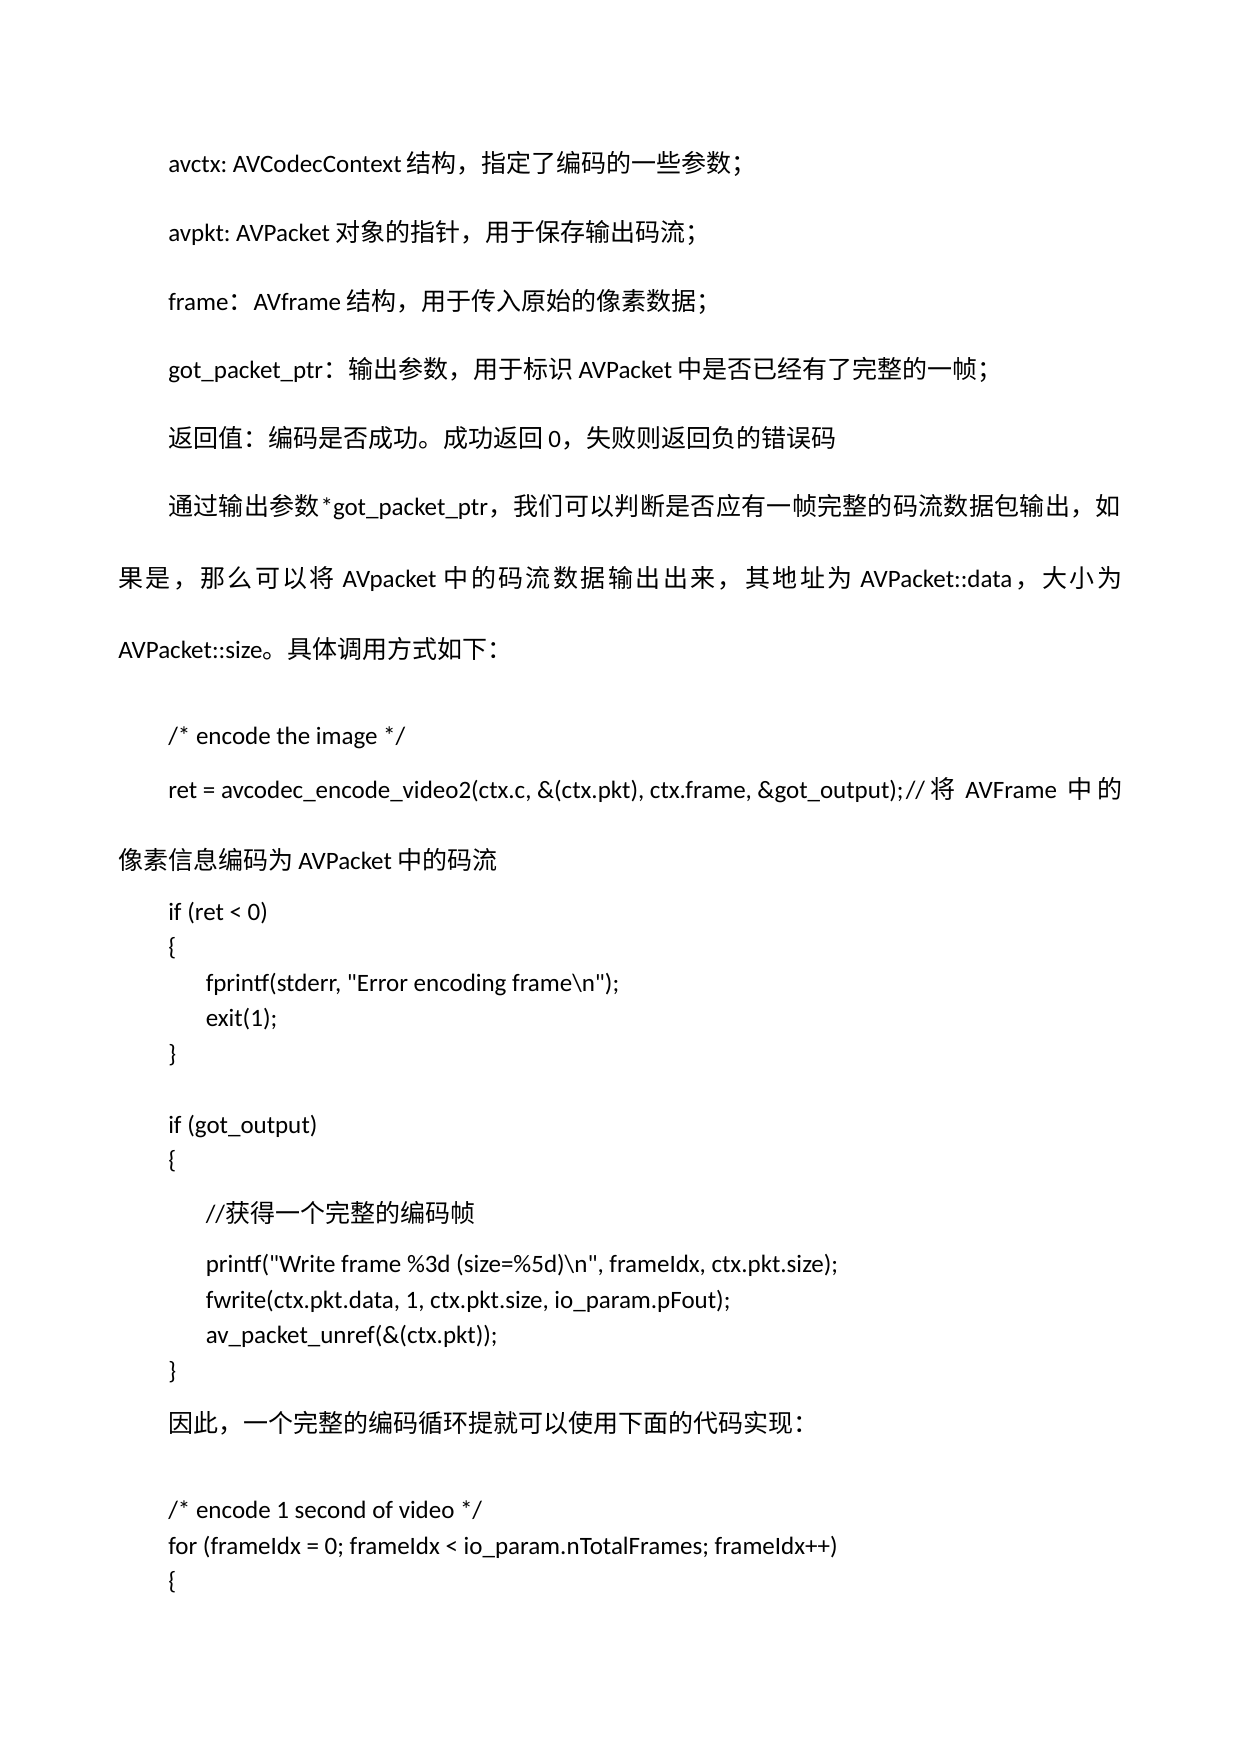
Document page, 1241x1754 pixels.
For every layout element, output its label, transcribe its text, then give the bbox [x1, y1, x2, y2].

text ret = avcodec_encode_video2(ctx.c, &(ctx.pkt), ctx.frame, &got_output); //将AVFrame中的像素信息编码为AVPacket中的码流 [118, 755, 1122, 891]
text 返回值：编码是否成功。成功返回0，失败则返回负的错误码 [118, 404, 1122, 469]
text { [118, 1564, 1122, 1597]
text fwrite(ctx.pkt.data, 1, ctx.pkt.size, io_param.pFout); [118, 1283, 1122, 1315]
text { [118, 1143, 1122, 1176]
text printf("Write frame %3d (size=%5d)\n", frameIdx, ctx.pkt.size); [118, 1247, 1122, 1280]
text if (got_output) [118, 1108, 1122, 1140]
text got_packet_ptr：输出参数，用于标识AVPacket中是否已经有了完整的一帧； [118, 335, 1122, 400]
text } [118, 1037, 1122, 1069]
text frame：AVframe结构，用于传入原始的像素数据； [118, 267, 1122, 332]
text 通过输出参数*got_packet_ptr，我们可以判断是否应有一帧完整的码流数据包输出，如果是，那么可以将AVpacket中的码流数据输出出来，其地址为AVPacket::data，大小为AVPacket::size。具体调用方式如下： [118, 472, 1122, 680]
text fprintf(stderr, "Error encoding frame\n"); [118, 966, 1122, 998]
text for (frameIdx = 0; frameIdx < io_param.nTotalFrames; frameIdx++) [118, 1529, 1122, 1562]
text exit(1); [118, 1001, 1122, 1034]
text /* encode 1 second of video */ [118, 1493, 1122, 1526]
text } [118, 1354, 1122, 1386]
text { [118, 930, 1122, 963]
text avpkt: AVPacket对象的指针，用于保存输出码流； [118, 198, 1122, 263]
text avctx: AVCodecContext结构，指定了编码的一些参数； [118, 129, 1122, 194]
text if (ret < 0) [118, 895, 1122, 927]
text av_packet_unref(&(ctx.pkt)); [118, 1318, 1122, 1351]
text /* encode the image */ [118, 719, 1122, 752]
text 因此，一个完整的编码循环提就可以使用下面的代码实现： [118, 1389, 1122, 1454]
text //获得一个完整的编码帧 [118, 1179, 1122, 1244]
